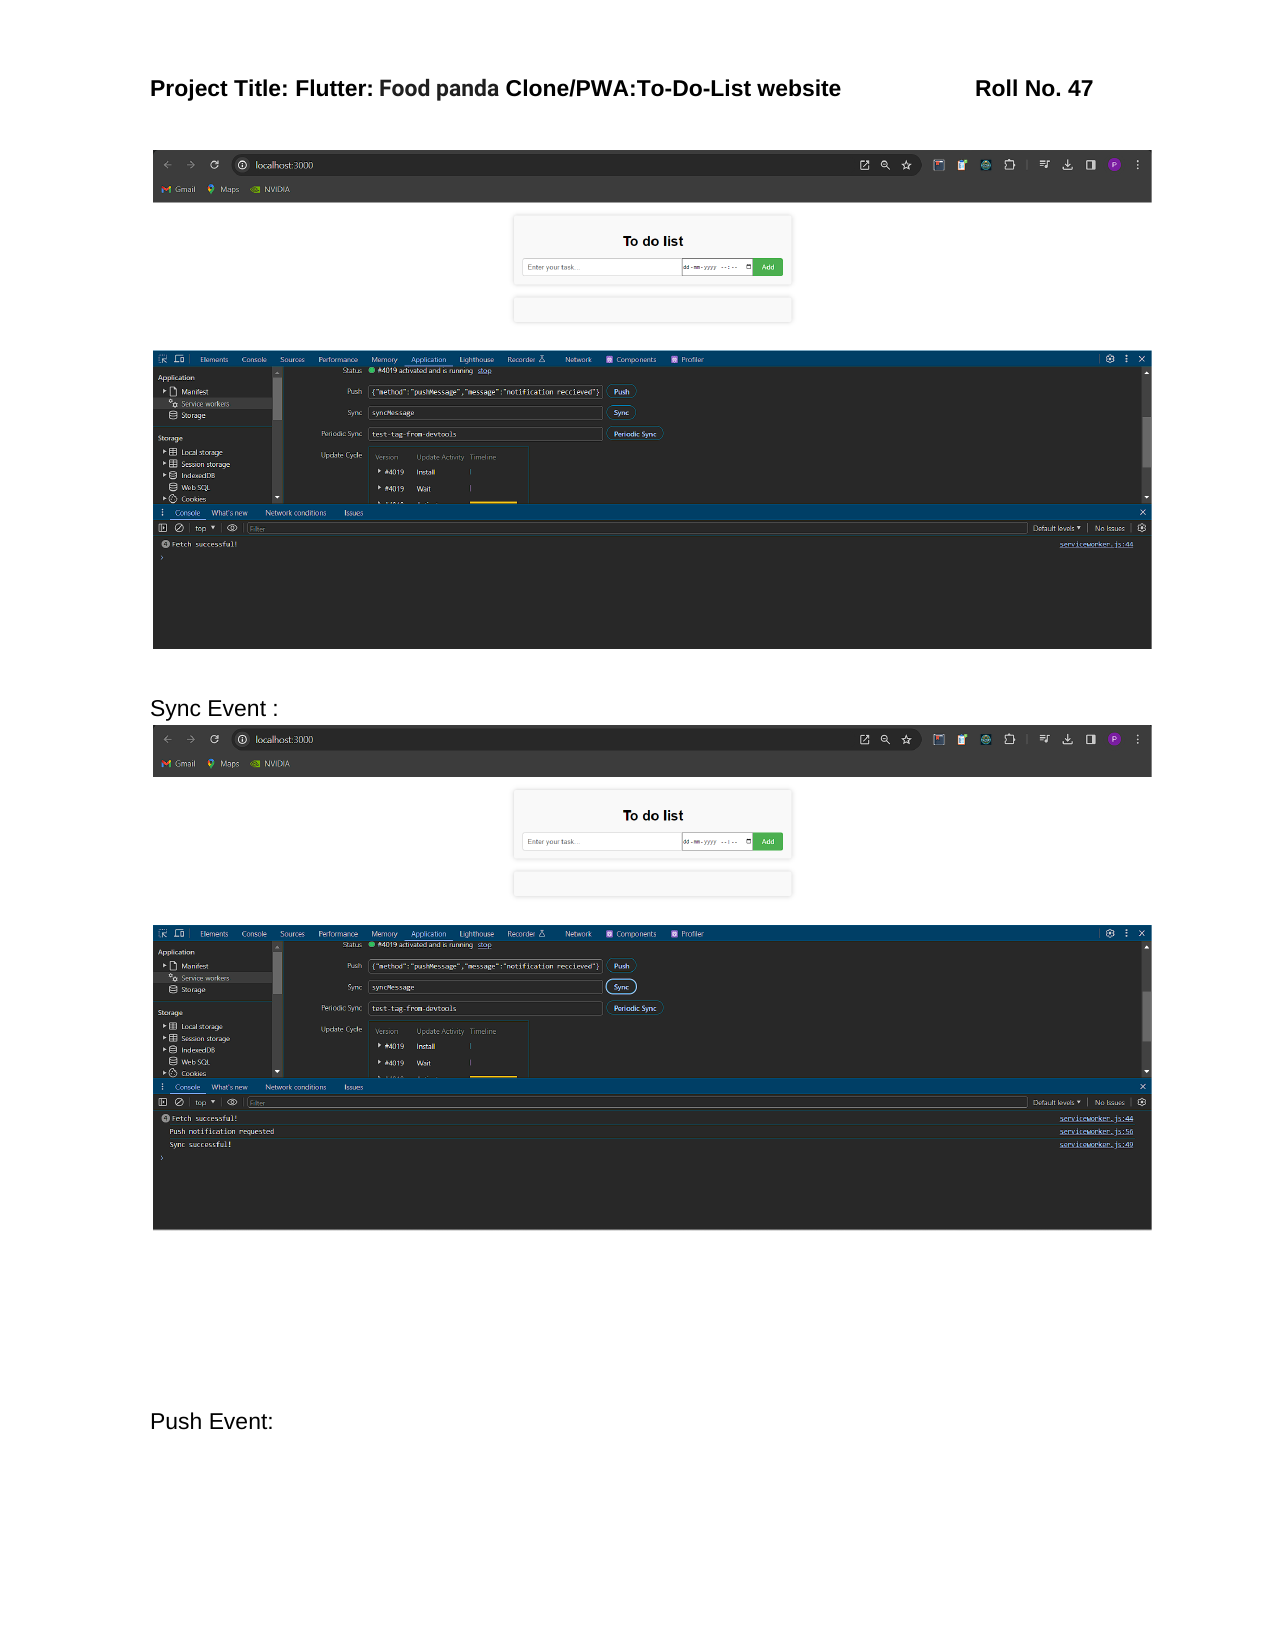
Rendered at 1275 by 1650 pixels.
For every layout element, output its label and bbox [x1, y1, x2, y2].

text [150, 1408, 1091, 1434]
picture [153, 150, 1152, 649]
picture [153, 725, 1152, 1231]
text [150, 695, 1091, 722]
